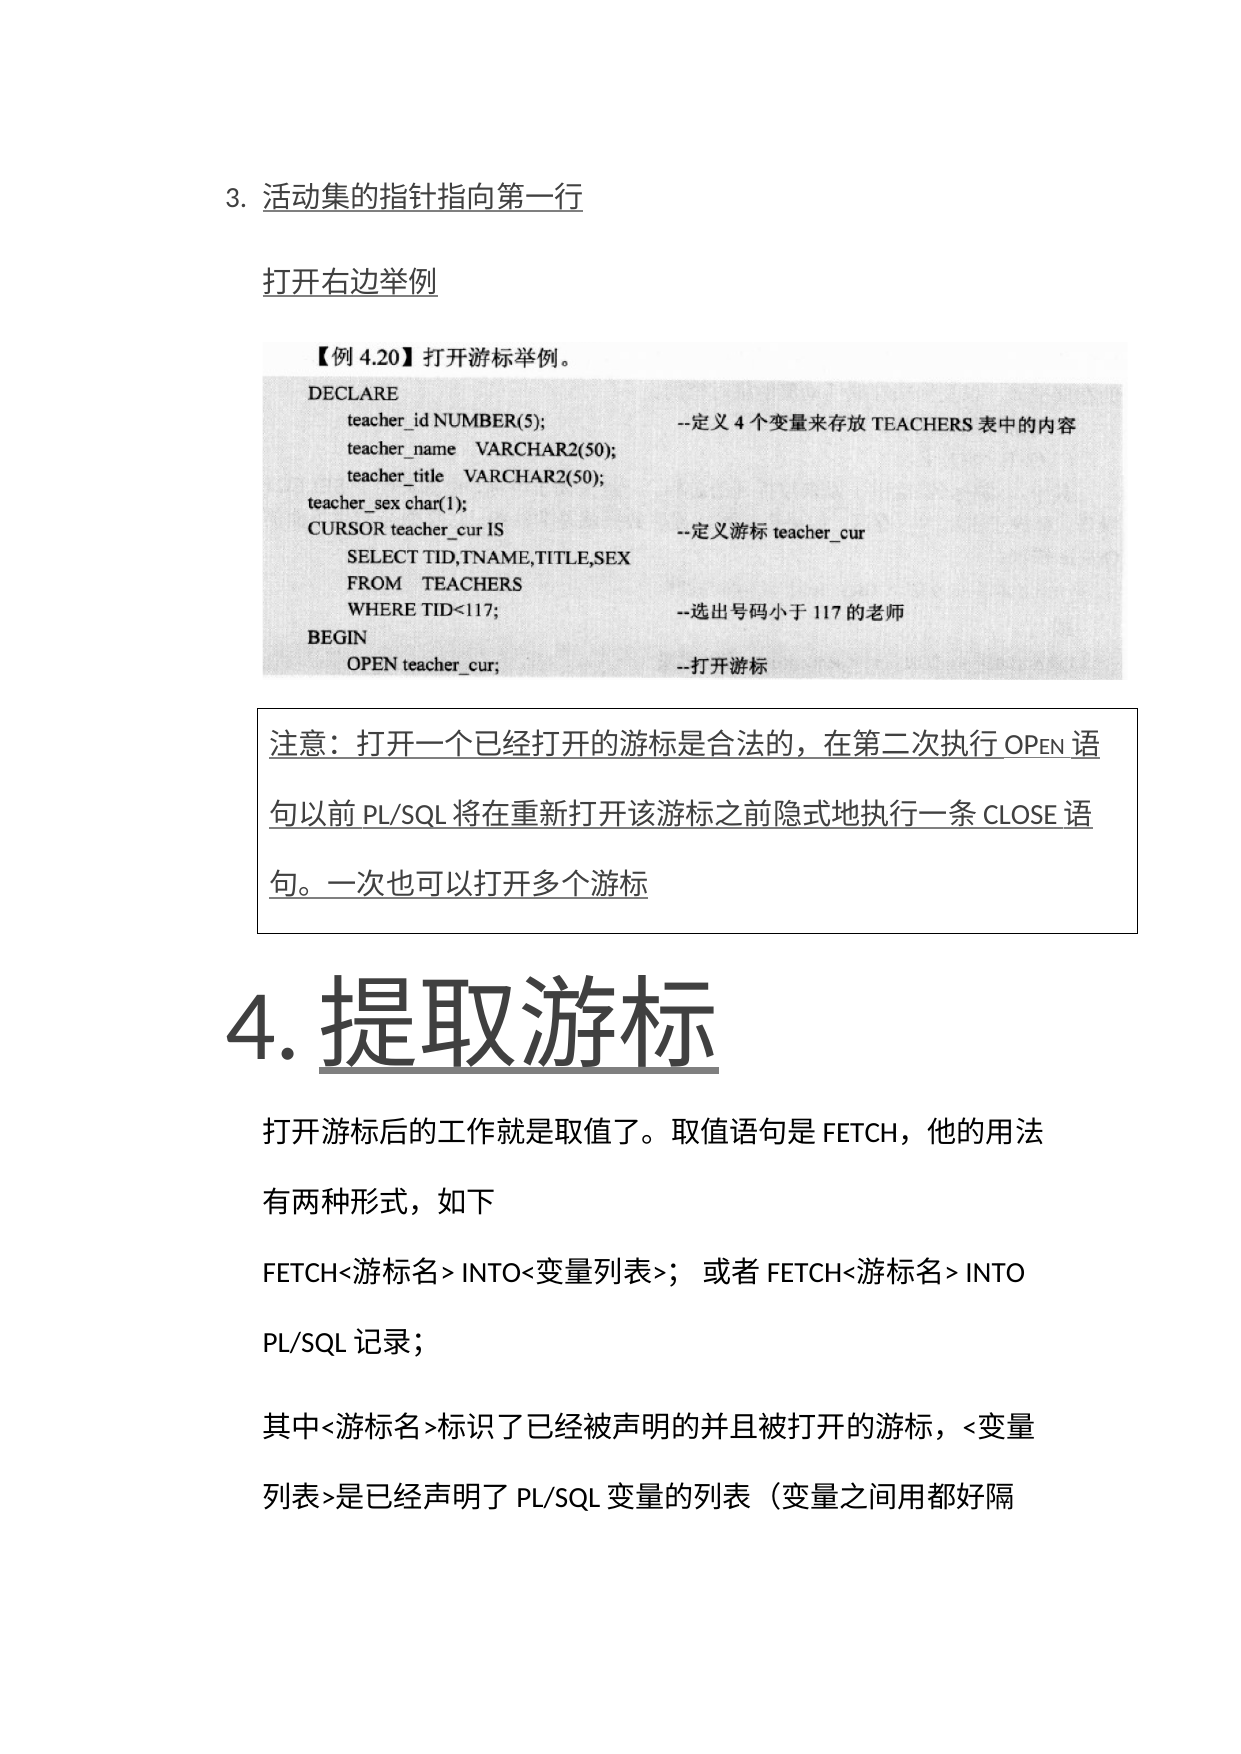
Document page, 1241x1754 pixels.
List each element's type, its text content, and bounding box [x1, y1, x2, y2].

table_header 注意：打开一个已经打开的游标是合法的，在第二次执行OPen语句以前PL/SQL将在重新打开该游标之前隐式地执行一条CLOSE语句。一次也可以打开多个游标 [258, 709, 1137, 933]
list 打开右边举例 [262, 247, 1053, 312]
list 活动集的指针指向第一行 [225, 162, 1053, 227]
picture [262, 342, 1128, 680]
title 提取游标 [225, 934, 1053, 1097]
list 打开游标后的工作就是取值了。取值语句是FETCH，他的用法有两种形式，如下 FETCH<游标名> INTO<变量列表>； 或者FETCH<游标名> INTO PL/SQL 记录； [262, 1097, 1053, 1372]
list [262, 1392, 1053, 1527]
